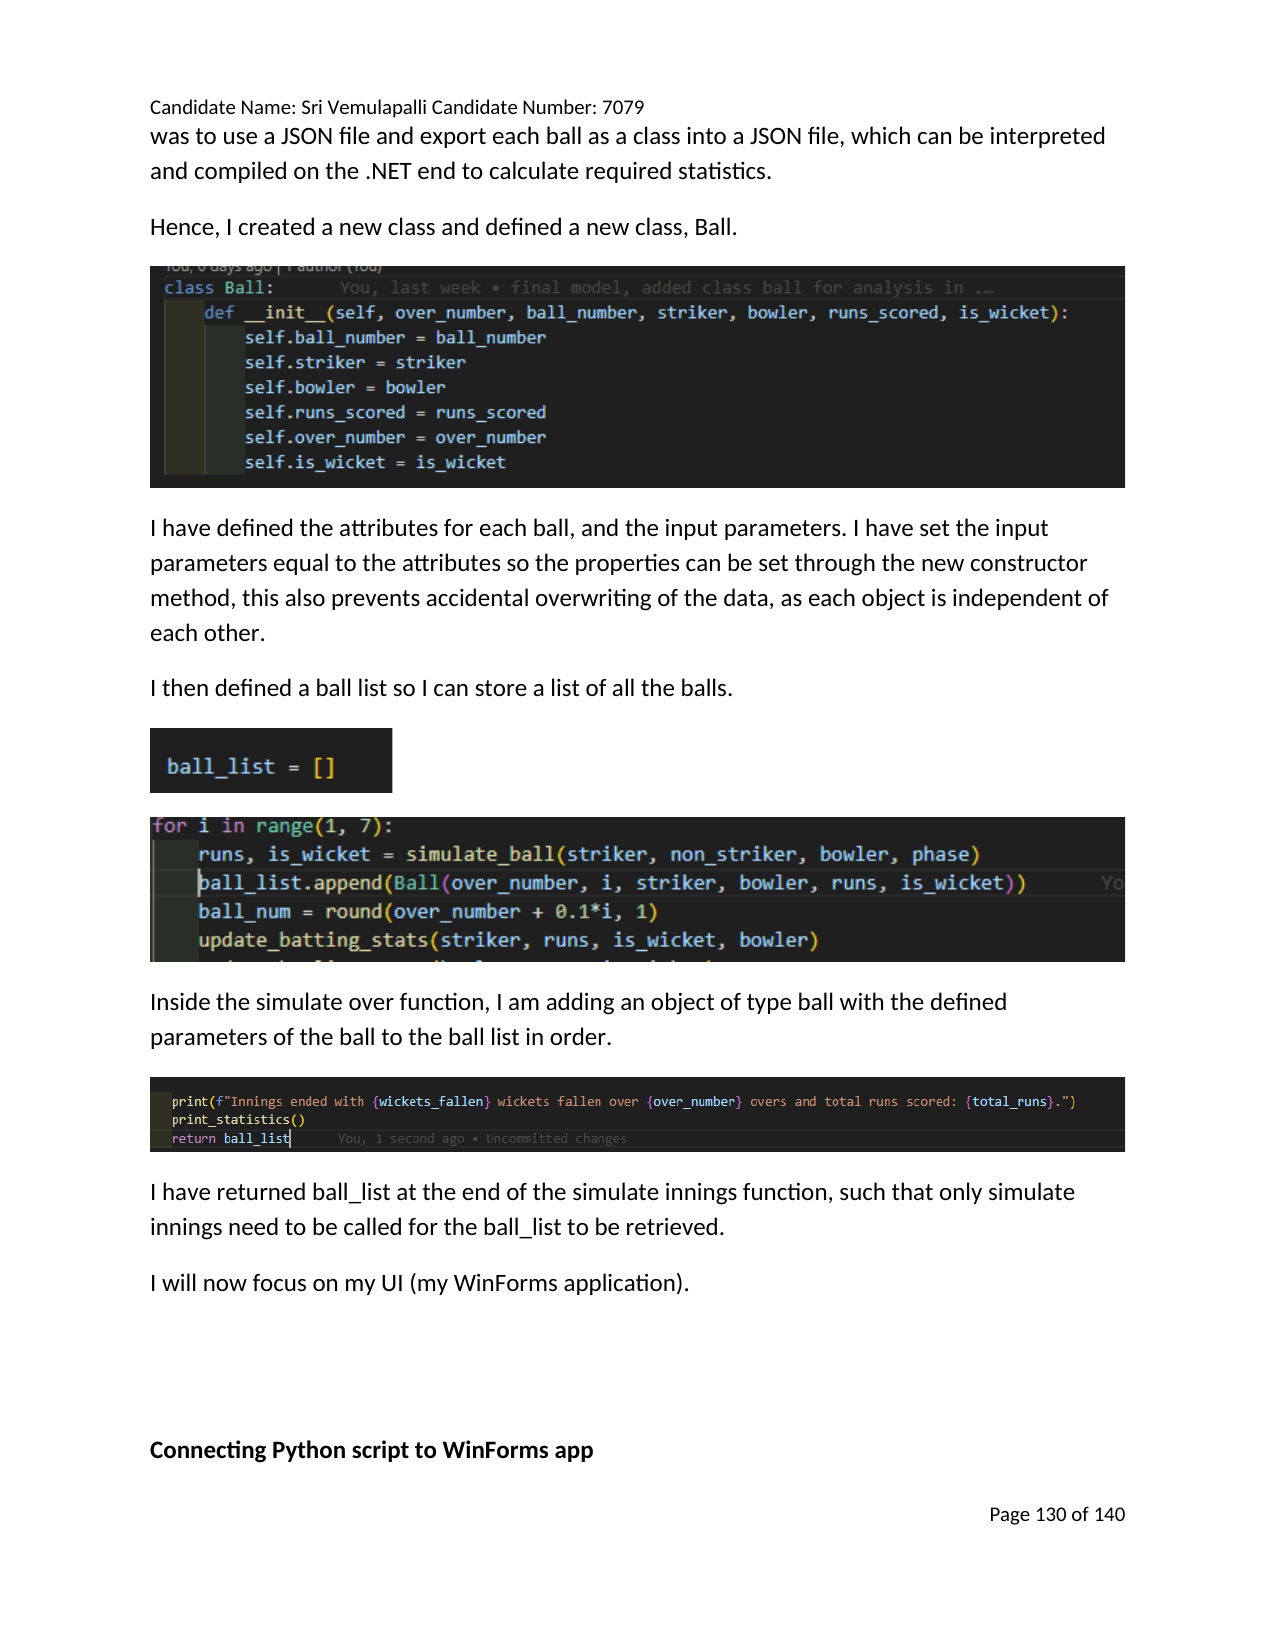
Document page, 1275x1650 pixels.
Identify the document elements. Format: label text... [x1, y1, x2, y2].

text I have returned ball_list at the end of the simulate innings function, such that only simulate innings need to be called for the ball_list to be retrieved. [150, 1176, 1125, 1241]
text Connecting Python script to WinForms app [150, 1434, 1125, 1465]
picture [150, 266, 1125, 488]
picture [150, 728, 393, 793]
picture [150, 1077, 1125, 1152]
text Inside the simulate over function, I am adding an object of type ball with the defined parameters of the ball to the ball list in order. [150, 986, 1125, 1052]
text I will now focus on my UI (my WinForms application). [150, 1267, 1125, 1297]
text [150, 120, 1125, 186]
text Hence, I created a new class and defined a new class, Ball. [150, 211, 1125, 241]
picture [150, 817, 1125, 962]
text I then defined a ball list so I can store a list of all the balls. [150, 673, 1125, 703]
text I have defined the attributes for each ball, and the input parameters. I have set the input parameters equal to the attributes so the properties can be set through the new constructor method, this also prevents accidental overwriting of the data, as each object is independent of each other. [150, 512, 1125, 647]
